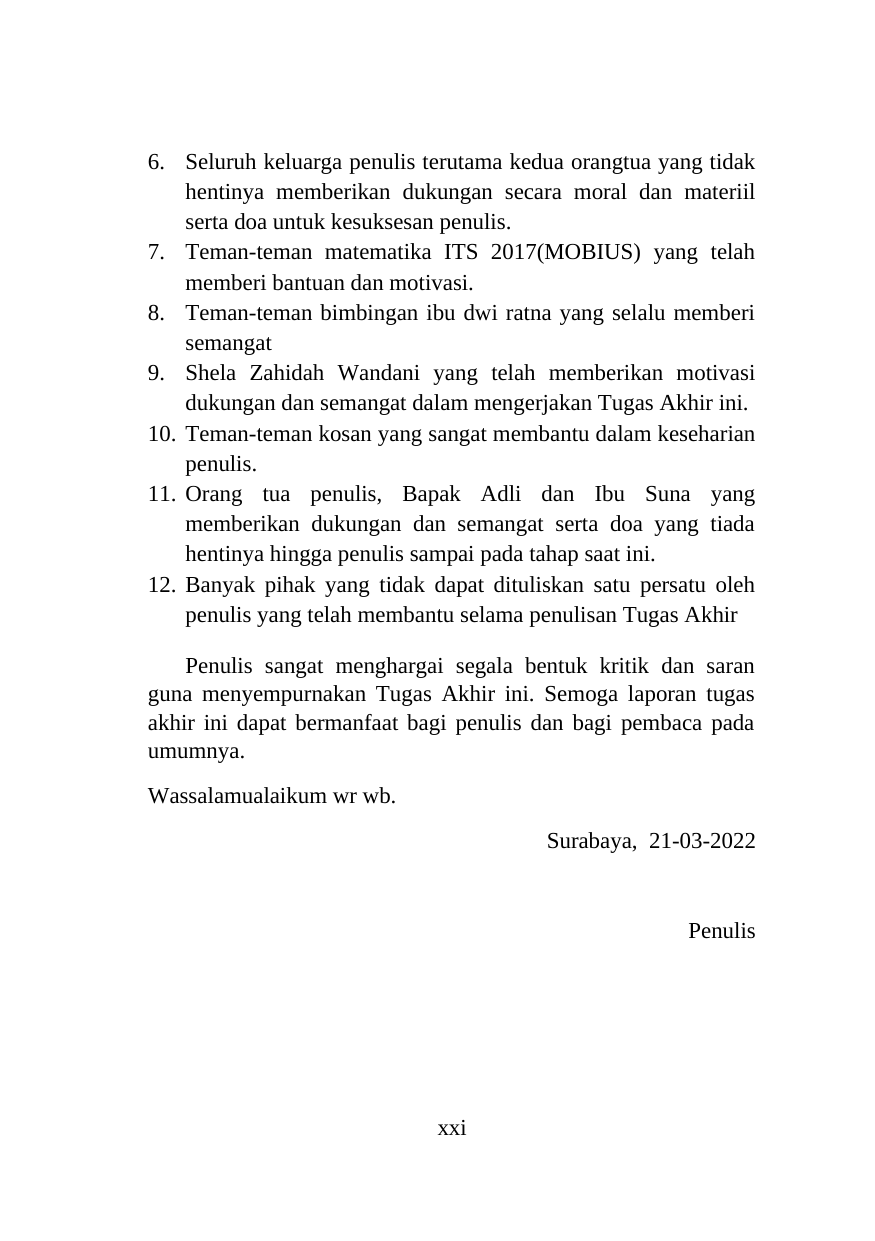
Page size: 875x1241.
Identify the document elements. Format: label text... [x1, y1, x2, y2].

list Teman-teman matematika ITS 2017(MOBIUS) yang telah memberi bantuan dan motivasi. [148, 238, 756, 295]
text Penulis [148, 918, 756, 944]
text Wassalamualaikum wr wb. [148, 782, 756, 809]
text Surabaya, 21-03-2022 [148, 827, 756, 854]
list Orang tua penulis, Bapak Adli dan Ibu Suna yang memberikan dukungan dan semangat serta doa yang tiada hentinya hingga penulis sampai pada tahap saat ini. [148, 480, 756, 567]
list Teman-teman bimbingan ibu dwi ratna yang selalu memberi semangat [148, 299, 756, 355]
list Teman-teman kosan yang sangat membantu dalam keseharian penulis. [148, 419, 756, 476]
list Seluruh keluarga penulis terutama kedua orangtua yang tidak hentinya memberikan dukungan secara moral dan materiil serta doa untuk kesuksesan penulis. [148, 148, 756, 234]
text Penulis sangat menghargai segala bentuk kritik dan saran guna menyempurnakan Tugas Akhir ini. Semoga laporan tugas akhir ini dapat bermanfaat bagi penulis dan bagi pembaca pada umumnya. [148, 652, 756, 763]
list Banyak pihak yang tidak dapat dituliskan satu persatu oleh penulis yang telah membantu selama penulisan Tugas Akhir [148, 571, 756, 627]
list Shela Zahidah Wandani yang telah memberikan motivasi dukungan dan semangat dalam mengerjakan Tugas Akhir ini. [148, 359, 756, 416]
